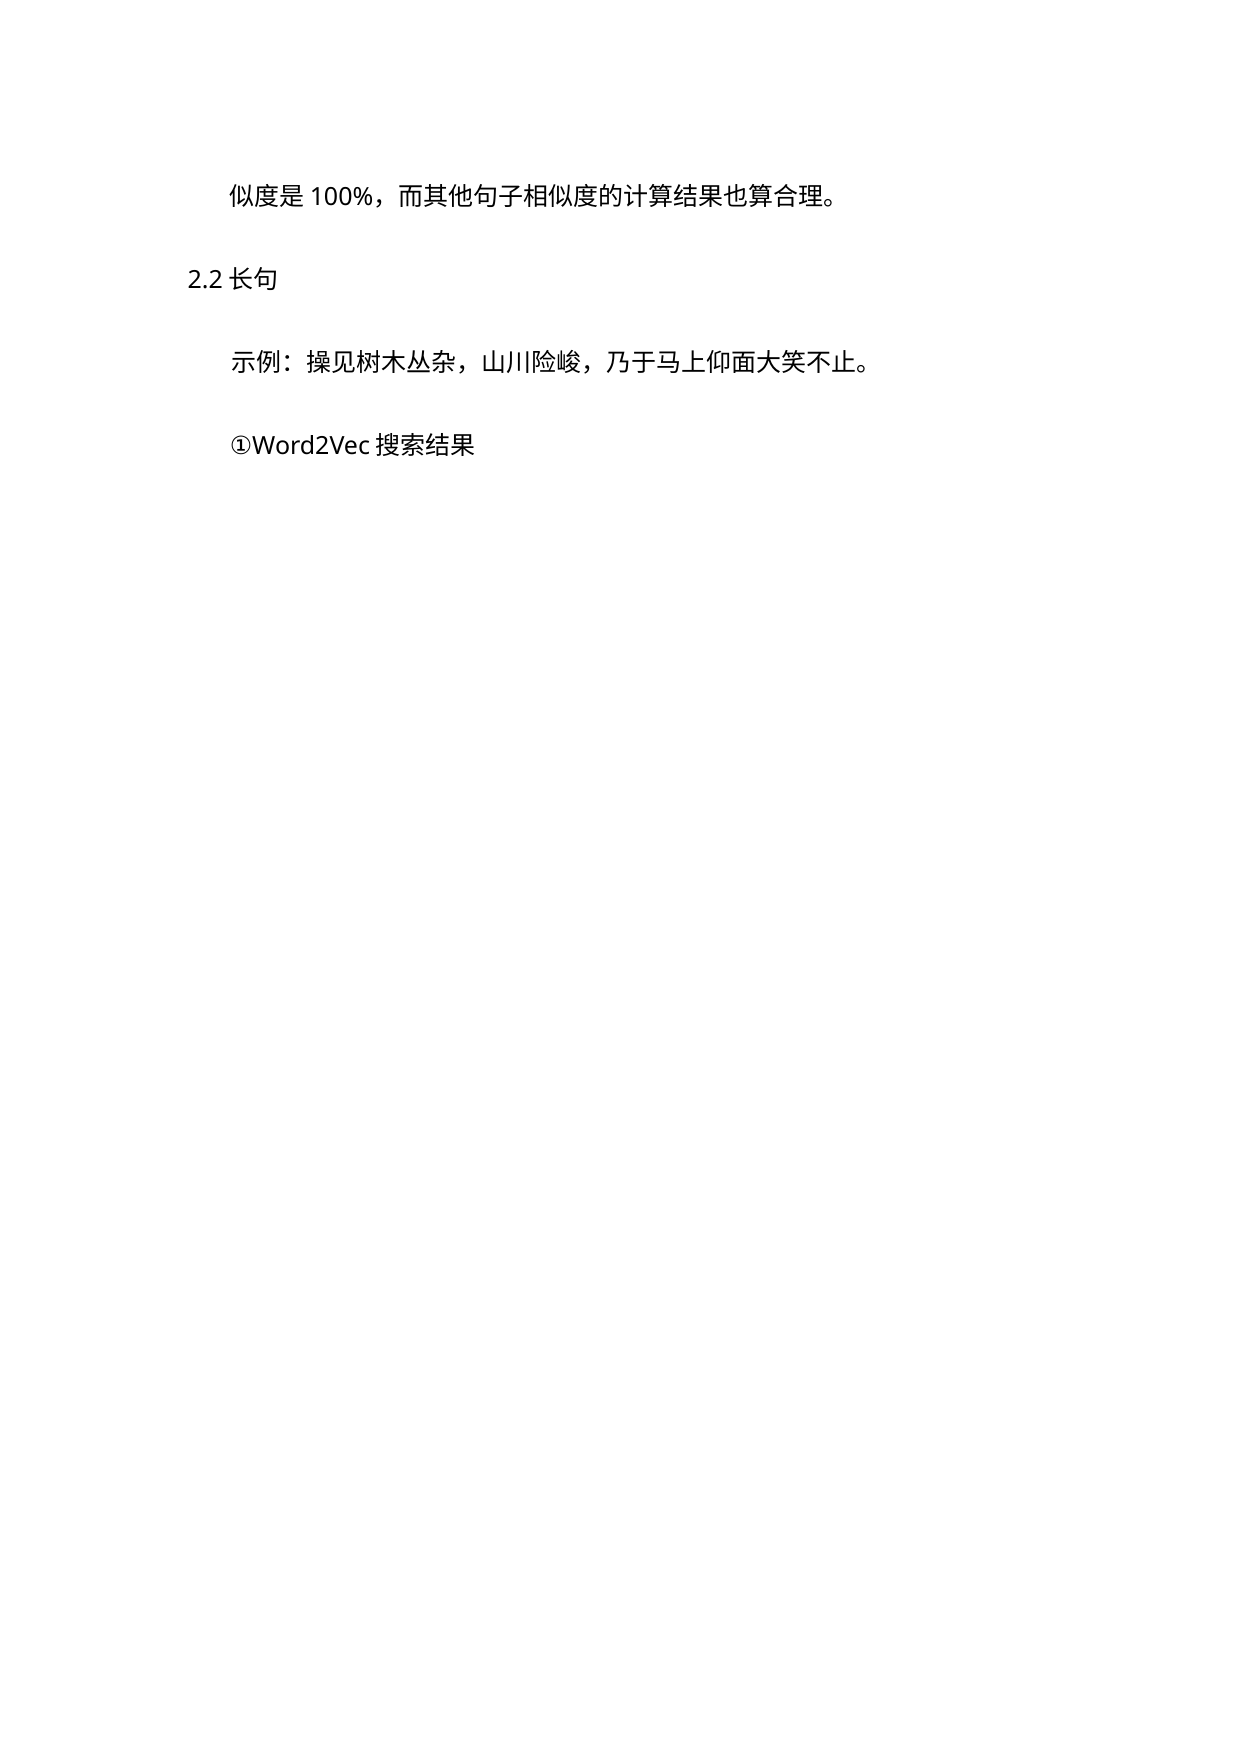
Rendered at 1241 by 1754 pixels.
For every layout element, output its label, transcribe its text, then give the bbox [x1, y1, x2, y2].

list 示例：操见树木丛杂，山川险峻，乃于马上仰面大笑不止。 [187, 328, 1053, 393]
list ①Word2Vec搜索结果 [229, 411, 1053, 476]
list 2.2长句 [187, 245, 1053, 310]
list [229, 162, 1053, 227]
